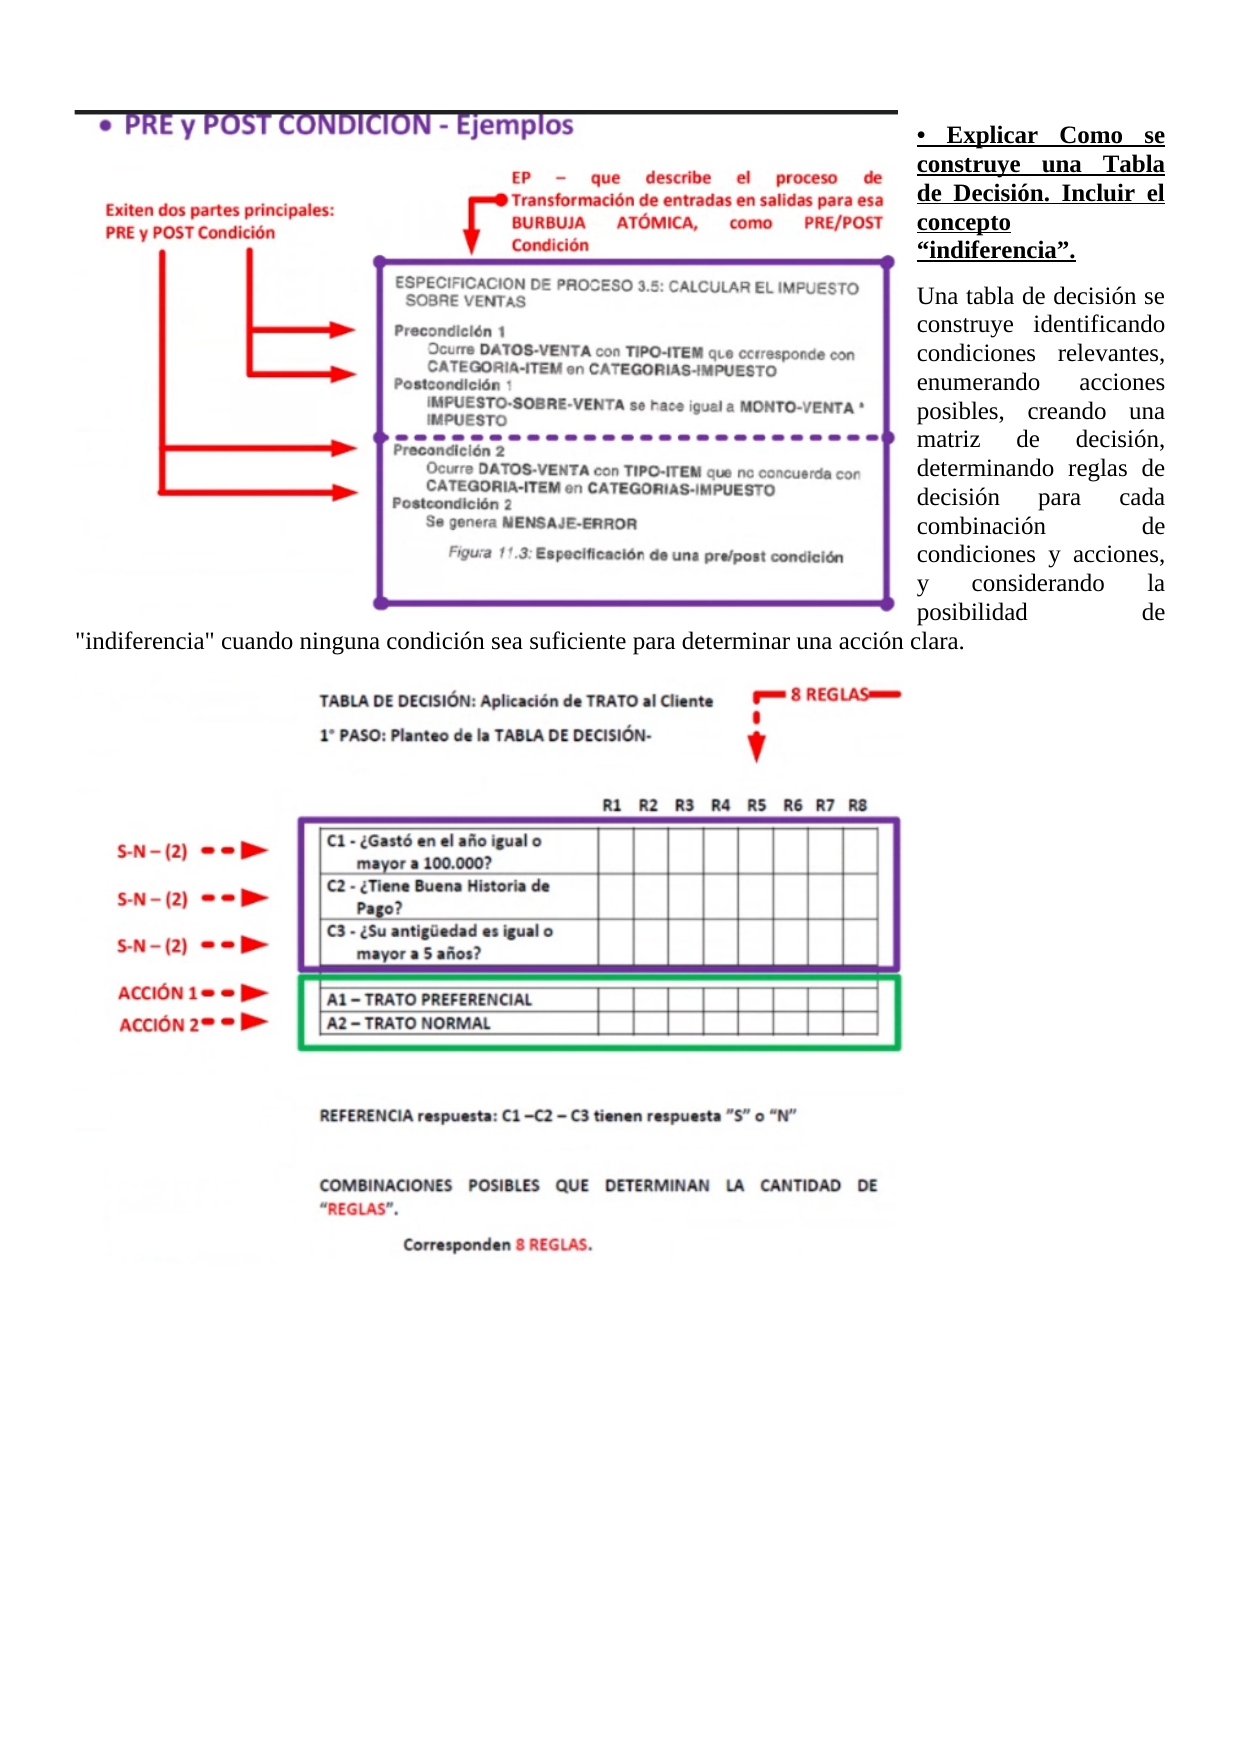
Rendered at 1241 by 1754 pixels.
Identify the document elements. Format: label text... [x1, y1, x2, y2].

picture [75, 671, 904, 1266]
picture [74, 110, 898, 616]
text • Explicar Como se construye una Tabla de Decisión. Incluir el concepto “indiferencia”. [898, 120, 1165, 264]
text Una tabla de decisión se construye identificando condiciones relevantes, enumerando acciones posibles, creando una matriz de decisión, determinando reglas de decisión para cada combinación de condiciones y acciones, y considerando la posibilidad de "indiferencia" cuando ninguna condición sea suficiente para determinar una acción clara. [75, 281, 1165, 654]
